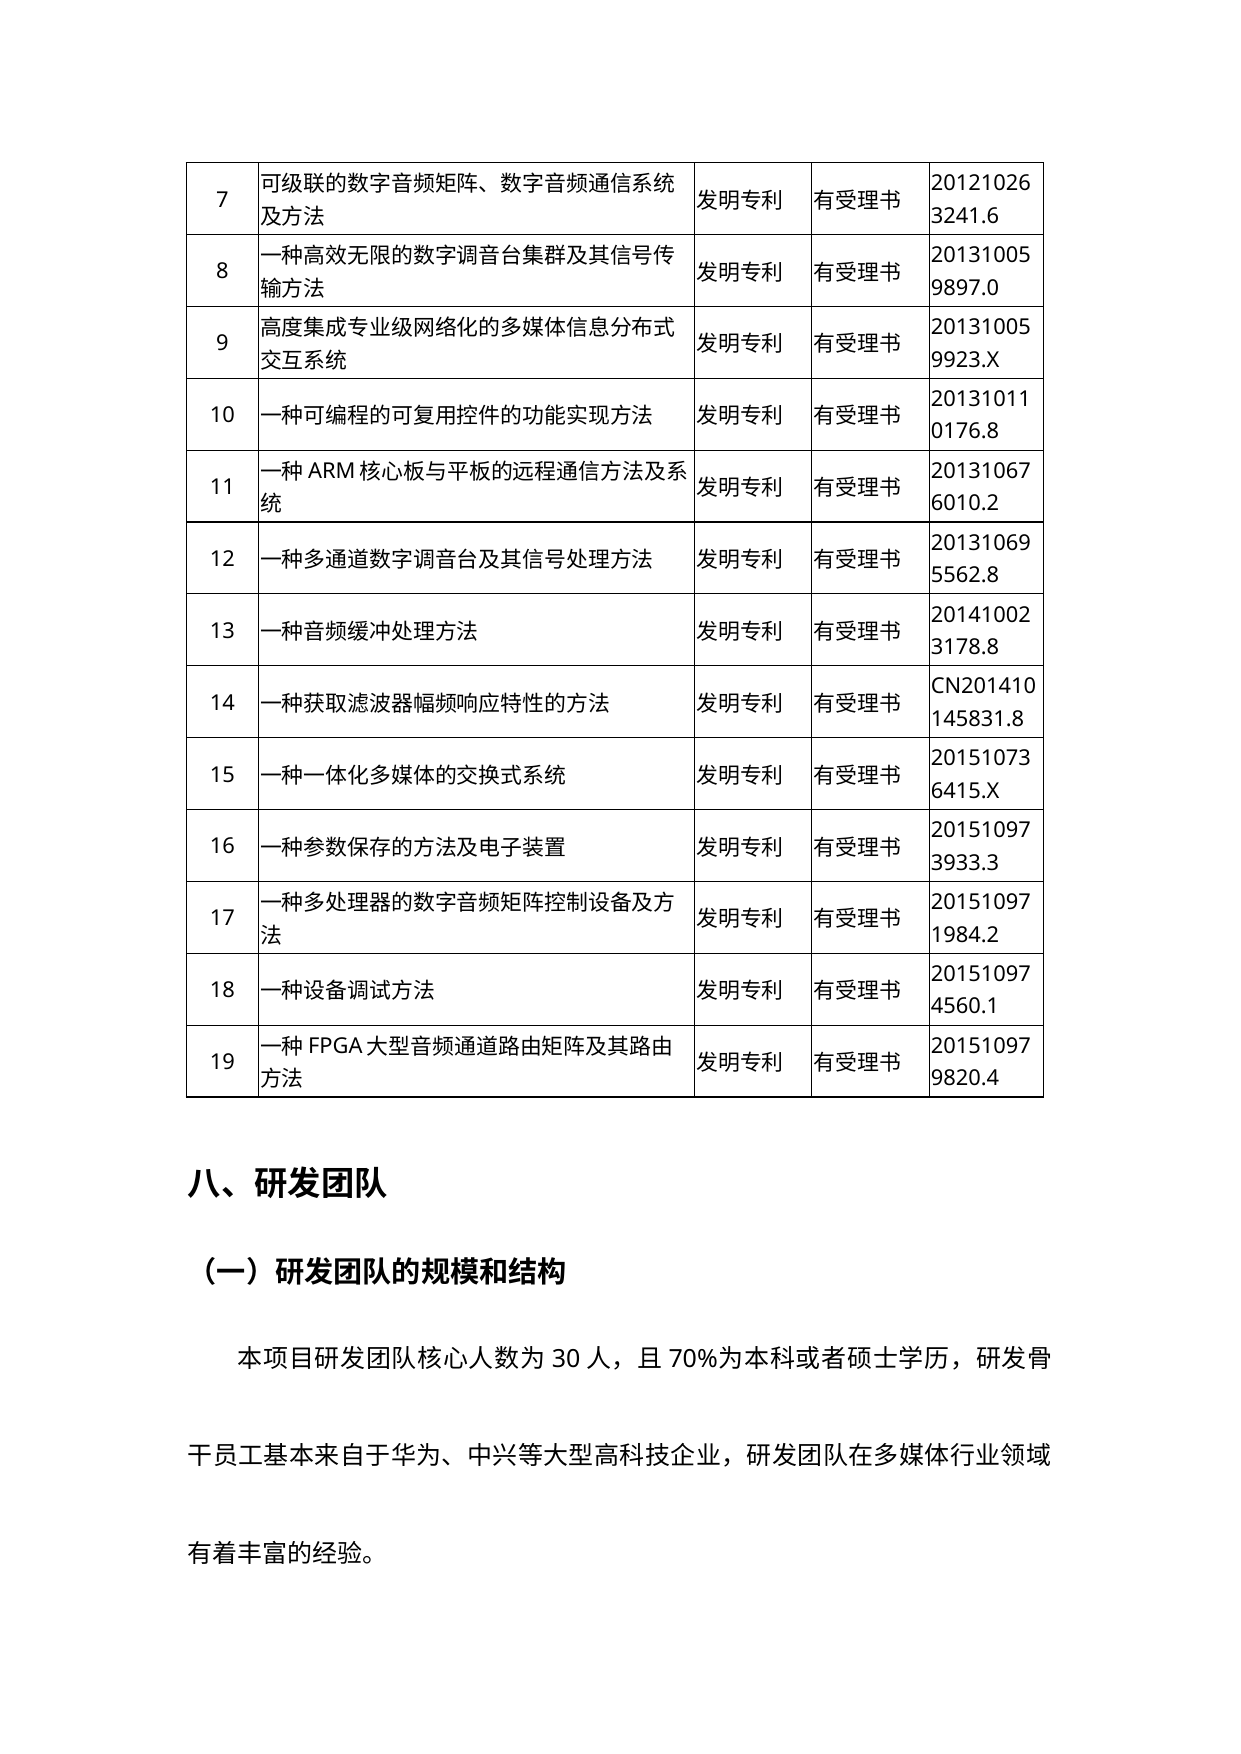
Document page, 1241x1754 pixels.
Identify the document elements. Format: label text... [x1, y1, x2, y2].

table_cell 15 [187, 738, 258, 809]
table_cell 一种高效无限的数字调音台集群及其信号传输方法 [259, 235, 694, 306]
table_cell 201510971984.2 [930, 882, 1043, 953]
table_cell 一种参数保存的方法及电子装置 [259, 810, 694, 881]
table_cell 发明专利 [695, 882, 811, 953]
table_cell 有受理书 [812, 523, 929, 593]
table_cell 有受理书 [812, 1026, 929, 1096]
table_cell 发明专利 [695, 738, 811, 809]
table_cell 7 [187, 163, 258, 234]
table_cell 一种一体化多媒体的交换式系统 [259, 738, 694, 809]
table_cell 一种音频缓冲处理方法 [259, 594, 694, 665]
table_cell 201510974560.1 [930, 954, 1043, 1024]
table_cell 发明专利 [695, 379, 811, 449]
table_cell 有受理书 [812, 451, 929, 521]
subtitle 八、研发团队 [187, 1148, 1053, 1213]
table_cell 发明专利 [695, 810, 811, 881]
table_cell 发明专利 [695, 307, 811, 378]
table_cell 201510973933.3 [930, 810, 1043, 881]
table_cell 一种ARM核心板与平板的远程通信方法及系统 [259, 451, 694, 521]
table_cell 14 [187, 666, 258, 737]
table_cell 有受理书 [812, 379, 929, 449]
table_cell 17 [187, 882, 258, 953]
table_cell 发明专利 [695, 666, 811, 737]
table_cell 有受理书 [812, 810, 929, 881]
table_cell 有受理书 [812, 666, 929, 737]
table_cell 8 [187, 235, 258, 306]
table_cell 12 [187, 523, 258, 593]
table_cell 发明专利 [695, 594, 811, 665]
table_cell 201510736415.X [930, 738, 1043, 809]
table_cell 发明专利 [695, 163, 811, 234]
table_cell CN201410145831.8 [930, 666, 1043, 737]
table_cell 有受理书 [812, 307, 929, 378]
table_cell 有受理书 [812, 594, 929, 665]
table_cell 高度集成专业级网络化的多媒体信息分布式交互系统 [259, 307, 694, 378]
table_cell 201310059897.0 [930, 235, 1043, 306]
table_cell 13 [187, 594, 258, 665]
table_cell 有受理书 [812, 882, 929, 953]
table_cell 发明专利 [695, 451, 811, 521]
text 本项目研发团队核心人数为30人，且70%为本科或者硕士学历，研发骨干员工基本来自于华为、中兴等大型高科技企业，研发团队在多媒体行业领域有着丰富的经验。 [187, 1324, 1053, 1584]
table_cell 201310059923.X [930, 307, 1043, 378]
table_cell 发明专利 [695, 954, 811, 1024]
table_cell 9 [187, 307, 258, 378]
table_cell 发明专利 [695, 523, 811, 593]
table_cell 201310676010.2 [930, 451, 1043, 521]
table_cell 18 [187, 954, 258, 1024]
table_cell 19 [187, 1026, 258, 1096]
table_cell 一种FPGA大型音频通道路由矩阵及其路由方法 [259, 1026, 694, 1096]
table_cell 有受理书 [812, 163, 929, 234]
table_cell 16 [187, 810, 258, 881]
table_cell 一种多通道数字调音台及其信号处理方法 [259, 523, 694, 593]
table_cell 有受理书 [812, 235, 929, 306]
table_cell 一种获取滤波器幅频响应特性的方法 [259, 666, 694, 737]
table_cell 一种可编程的可复用控件的功能实现方法 [259, 379, 694, 449]
table_cell 可级联的数字音频矩阵、数字音频通信系统及方法 [259, 163, 694, 234]
table_cell 发明专利 [695, 235, 811, 306]
table_cell 201410023178.8 [930, 594, 1043, 665]
table_cell 201310110176.8 [930, 379, 1043, 449]
subtitle （一）研发团队的规模和结构 [187, 1237, 1053, 1302]
table_cell 201310695562.8 [930, 523, 1043, 593]
table_cell 有受理书 [812, 954, 929, 1024]
table_cell 有受理书 [812, 738, 929, 809]
table_cell 11 [187, 451, 258, 521]
table_cell 201510979820.4 [930, 1026, 1043, 1096]
table_cell 10 [187, 379, 258, 449]
table_cell 一种多处理器的数字音频矩阵控制设备及方法 [259, 882, 694, 953]
table_cell 发明专利 [695, 1026, 811, 1096]
table_cell 一种设备调试方法 [259, 954, 694, 1024]
table_cell 201210263241.6 [930, 163, 1043, 234]
